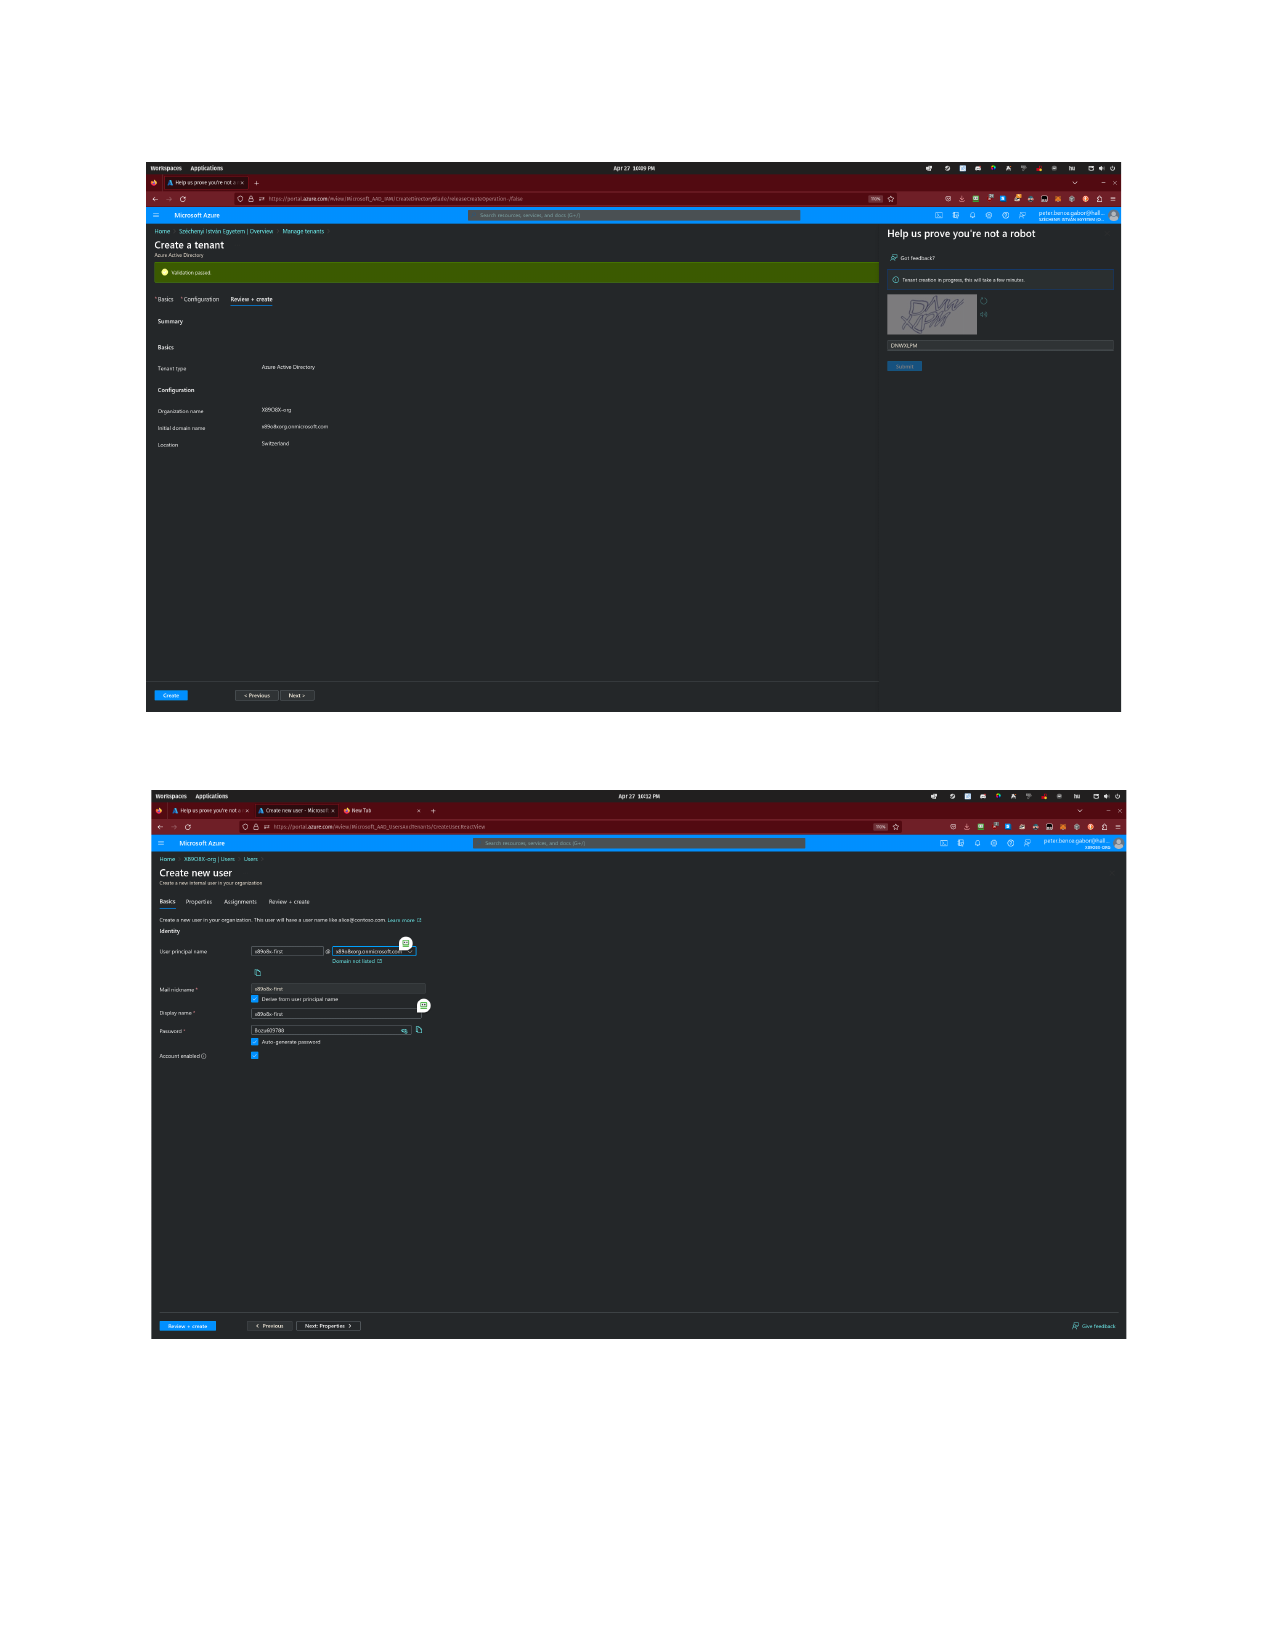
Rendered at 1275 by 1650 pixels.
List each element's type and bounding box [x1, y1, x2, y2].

picture [146, 162, 1122, 712]
picture [151, 790, 1127, 1339]
